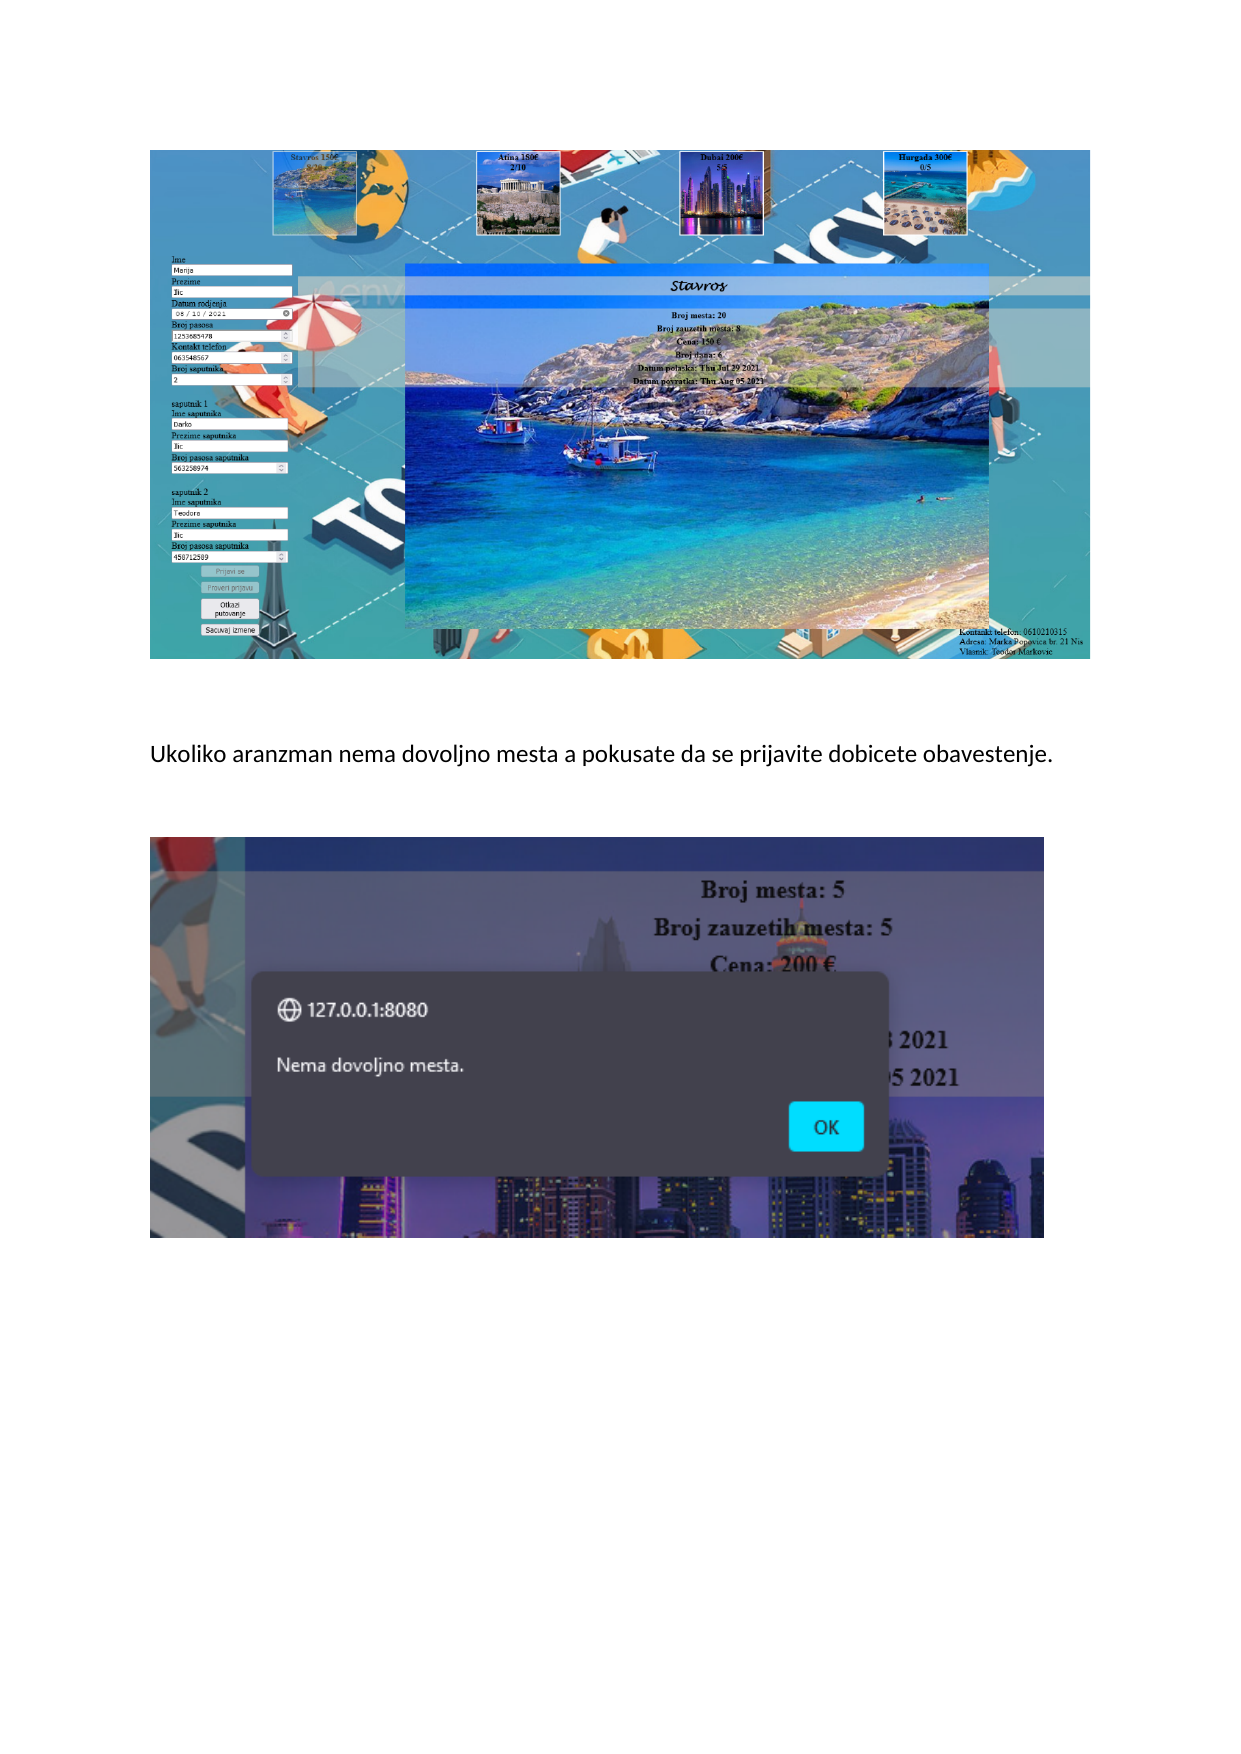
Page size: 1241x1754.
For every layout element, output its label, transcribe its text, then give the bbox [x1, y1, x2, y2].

text Ukoliko aranzman nema dovoljno mesta a pokusate da se prijavite dobicete obavestenje. [150, 738, 1090, 769]
picture [150, 150, 1091, 659]
picture [150, 837, 1044, 1238]
